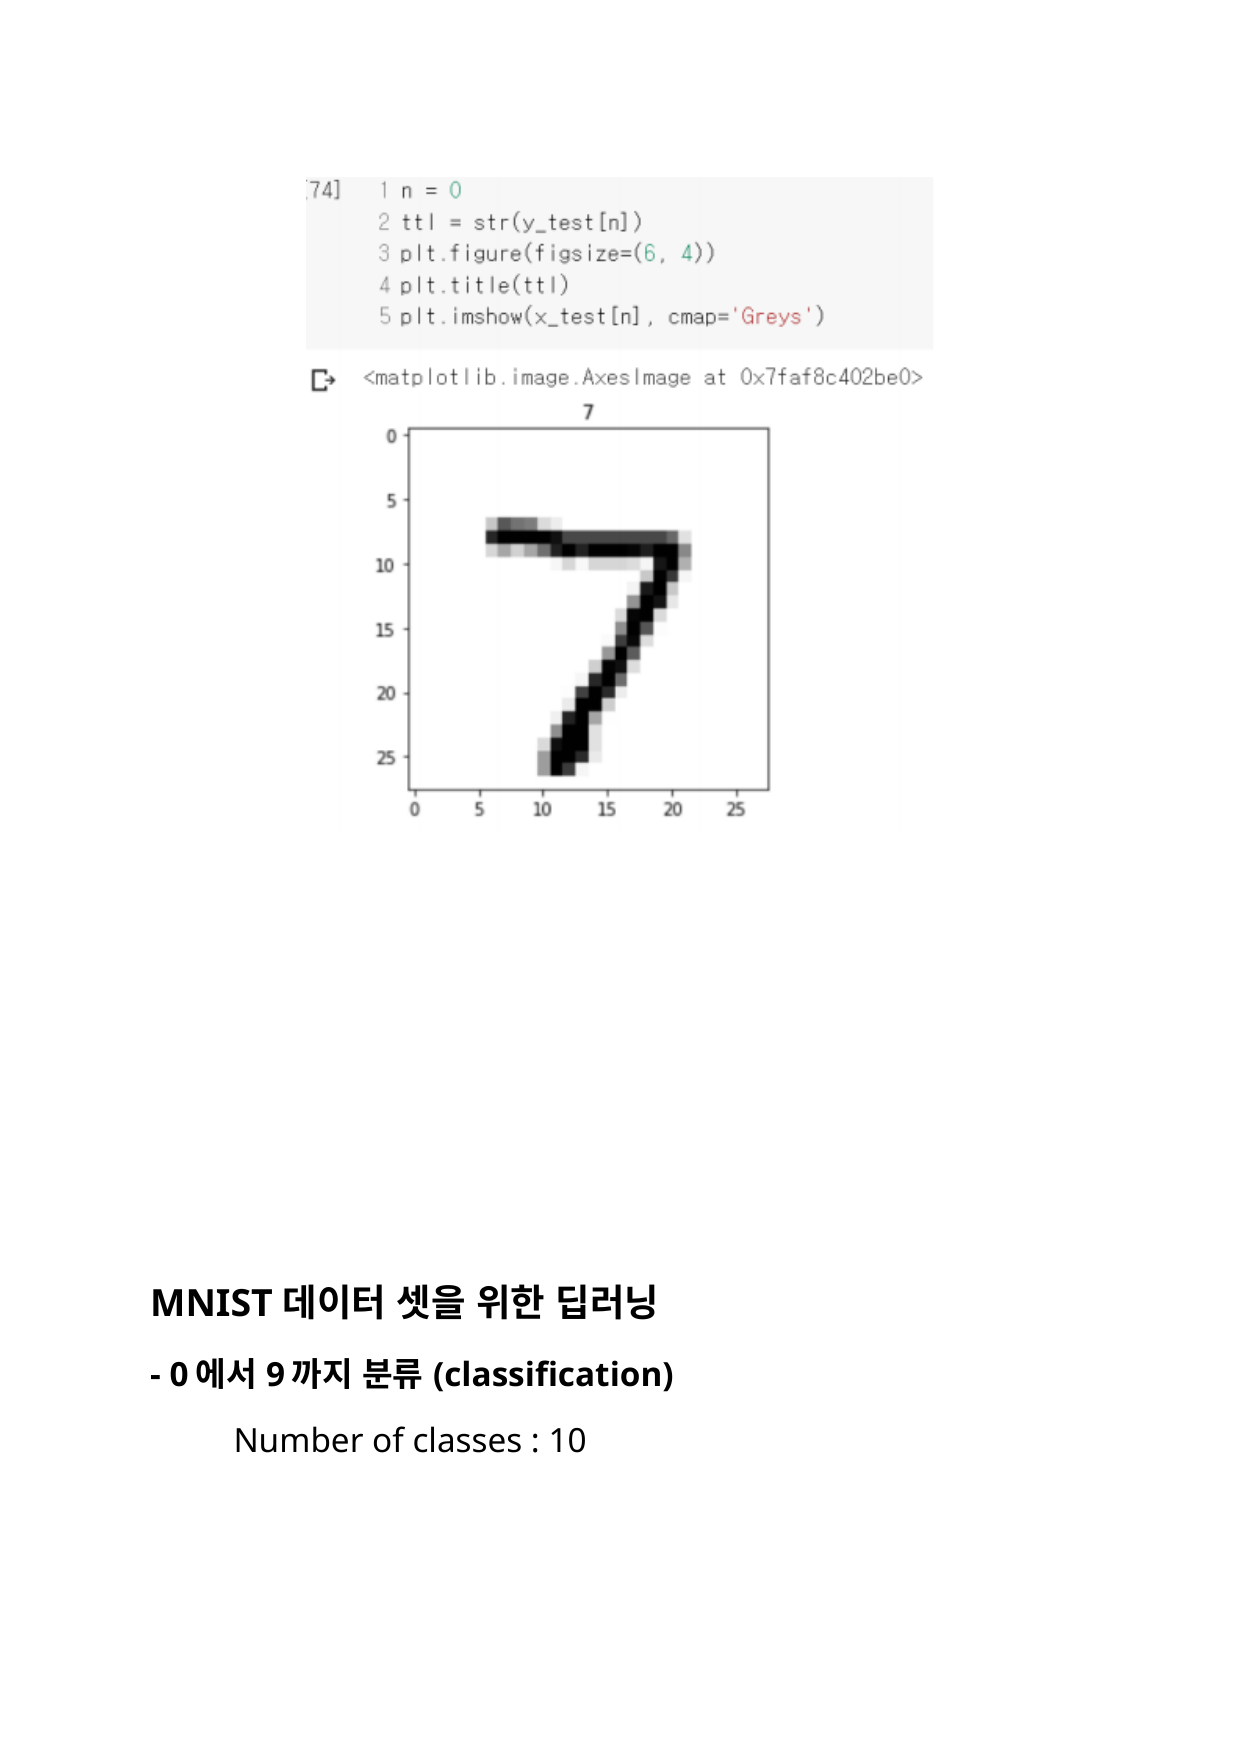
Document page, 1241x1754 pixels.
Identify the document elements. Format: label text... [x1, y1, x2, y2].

picture [306, 177, 935, 860]
list - 0에서 9까지 분류 (classification) [150, 1348, 1090, 1396]
list Number of classes : 10 [150, 1417, 1090, 1462]
list MNIST 데이터 셋을 위한 딥러닝 [150, 1273, 1090, 1327]
